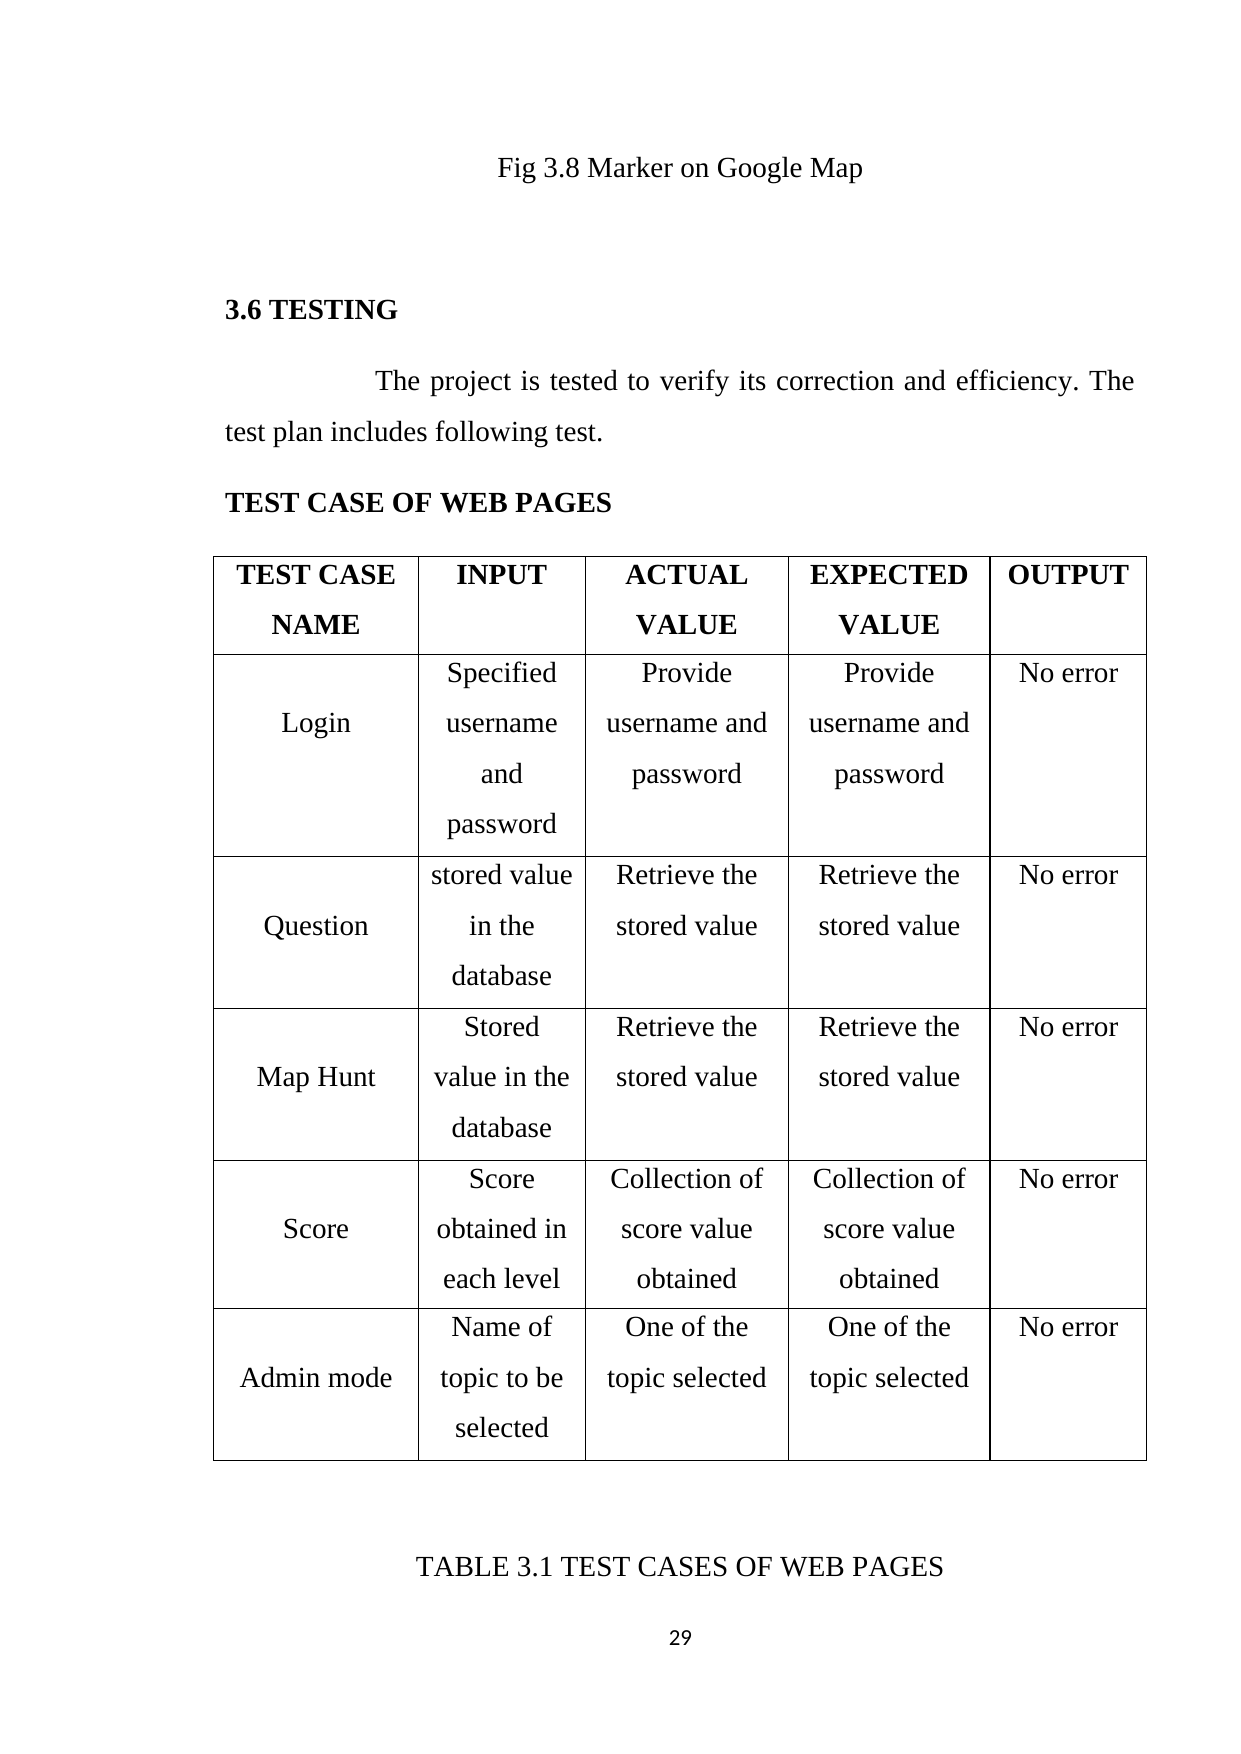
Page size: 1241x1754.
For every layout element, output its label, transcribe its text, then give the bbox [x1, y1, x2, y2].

table_header EXPECTED VALUE [789, 557, 989, 654]
table_cell Collection of score value obtained [789, 1161, 989, 1308]
table_cell Score obtained in each level [419, 1161, 585, 1308]
table_cell Provide username and password [586, 655, 788, 856]
table_cell Specified username and password [419, 655, 585, 856]
table_cell No error [991, 1309, 1146, 1460]
table_cell Login [214, 655, 418, 856]
table_cell Question [214, 857, 418, 1008]
table_cell No error [991, 1161, 1146, 1308]
text 3.6 TESTING [225, 292, 1135, 326]
table_cell No error [991, 1009, 1146, 1160]
table_cell Retrieve the stored value [789, 857, 989, 1008]
table_cell Map Hunt [214, 1009, 418, 1160]
table_header INPUT [419, 557, 585, 654]
text TABLE 3.1 TEST CASES OF WEB PAGES [225, 1549, 1135, 1583]
table_cell One of the topic selected [789, 1309, 989, 1460]
table_header ACTUAL VALUE [586, 557, 788, 654]
table_cell Retrieve the stored value [789, 1009, 989, 1160]
table_cell No error [991, 857, 1146, 1008]
table_cell Admin mode [214, 1309, 418, 1460]
table_cell Name of topic to be selected [419, 1309, 585, 1460]
text The project is tested to verify its correction and efficiency. The test plan includes following test. [225, 363, 1135, 447]
table_cell Retrieve the stored value [586, 1009, 788, 1160]
table_cell Stored value in the database [419, 1009, 585, 1160]
table_cell Score [214, 1161, 418, 1308]
table_cell Provide username and password [789, 655, 989, 856]
text Fig 3.8 Marker on Google Map [225, 150, 1135, 183]
table_cell Collection of score value obtained [586, 1161, 788, 1308]
text TEST CASE OF WEB PAGES [225, 485, 1135, 518]
table_cell One of the topic selected [586, 1309, 788, 1460]
table_cell Retrieve the stored value [586, 857, 788, 1008]
table_cell No error [991, 655, 1146, 856]
table_cell stored value in the database [419, 857, 585, 1008]
table_header OUTPUT [991, 557, 1146, 654]
table_header TEST CASE NAME [214, 557, 418, 654]
